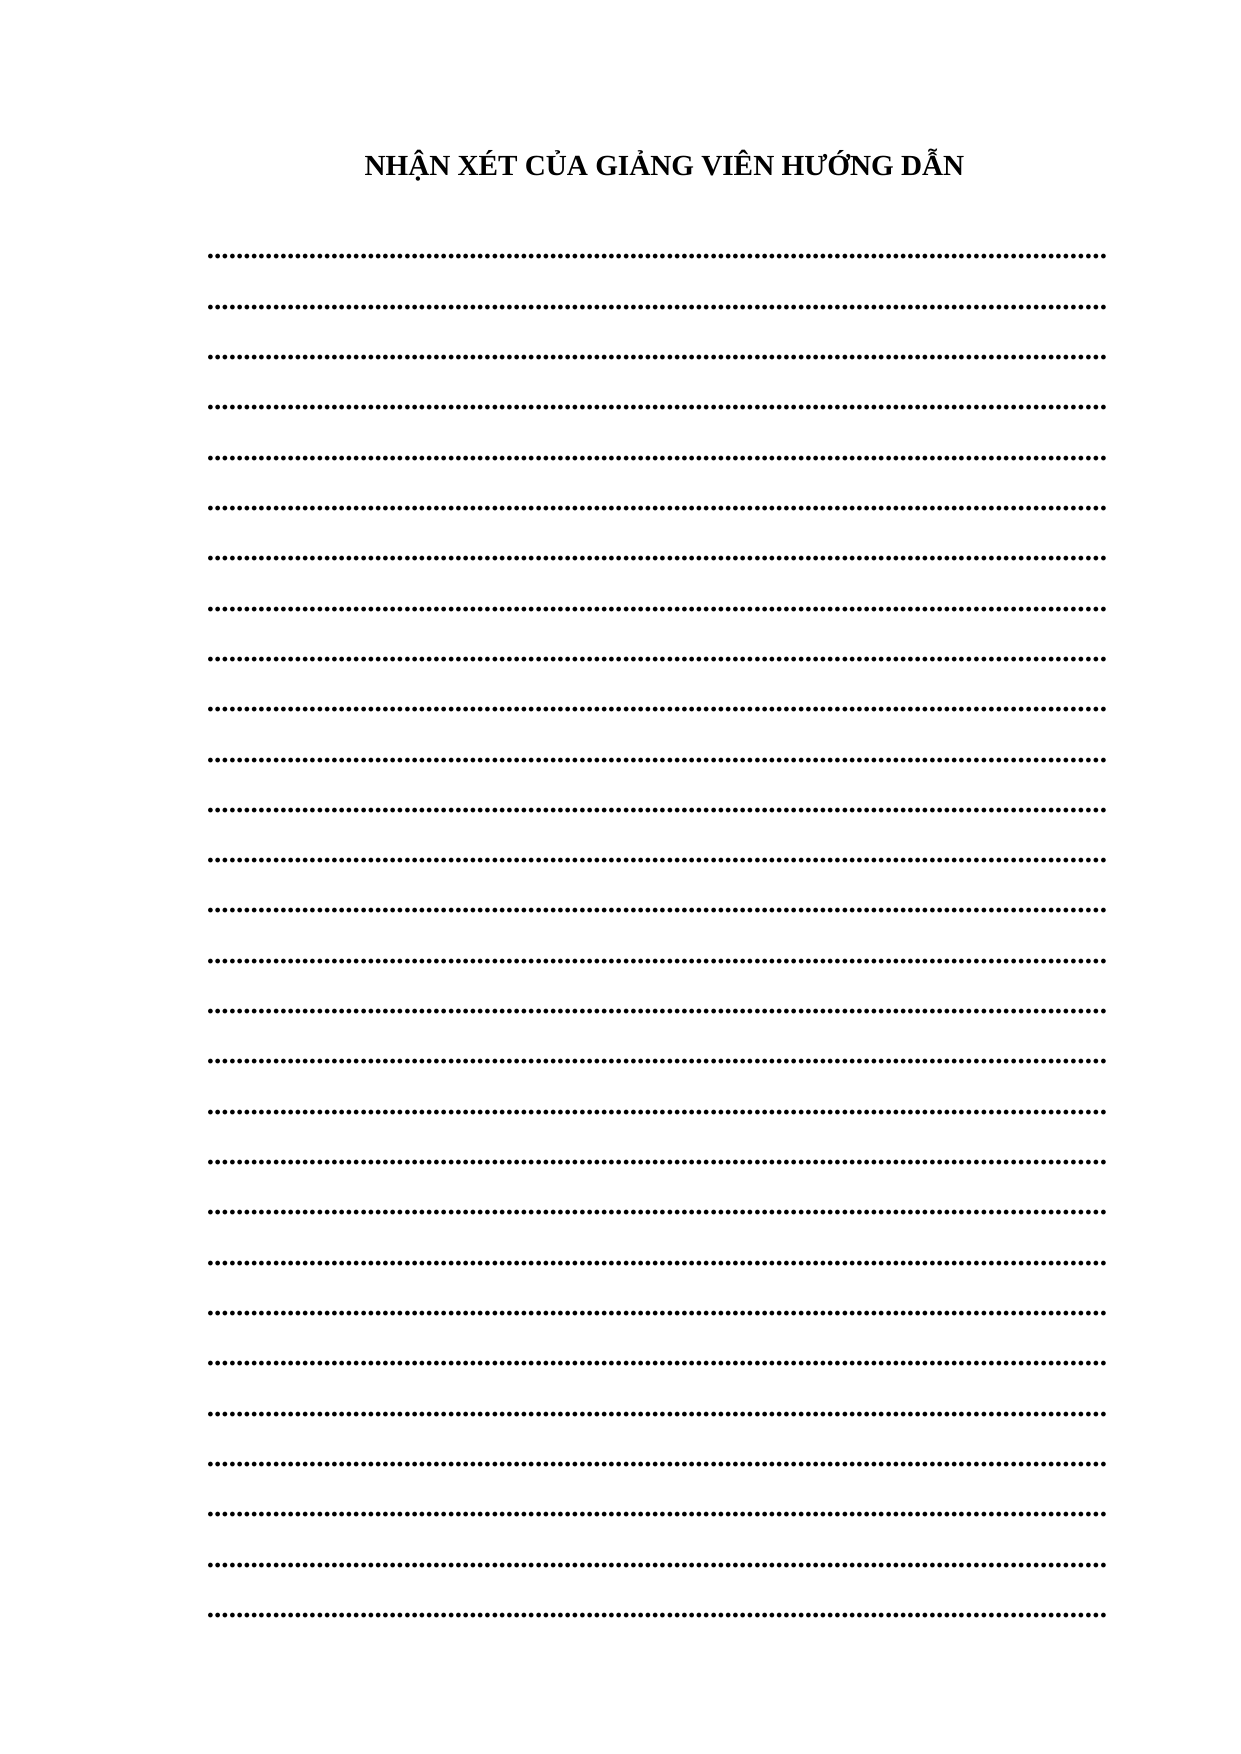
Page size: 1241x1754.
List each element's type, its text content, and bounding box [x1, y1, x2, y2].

text NHẬN XÉT CỦA GIẢNG VIÊN HƯỚNG DẪN [207, 148, 1122, 181]
